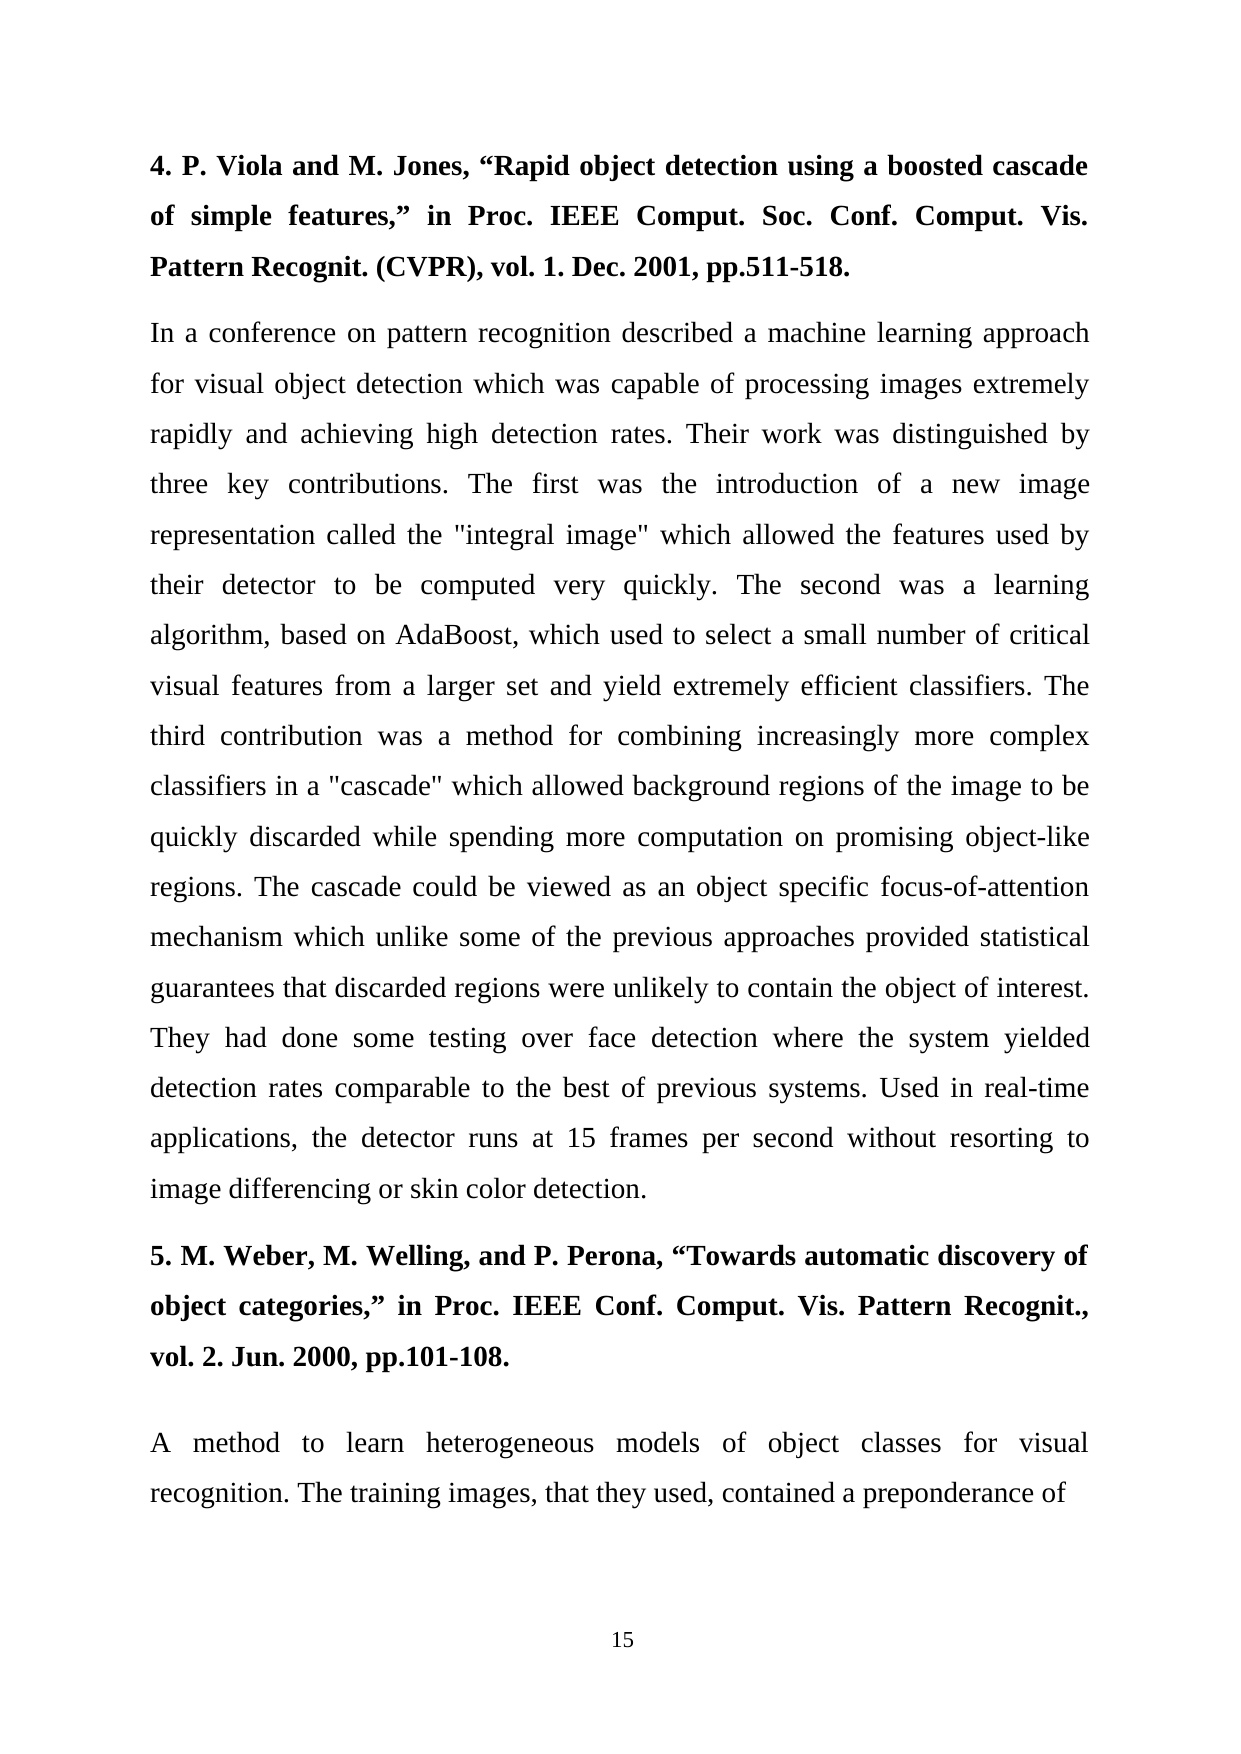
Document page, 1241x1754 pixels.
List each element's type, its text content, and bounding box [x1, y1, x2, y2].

subtitle M. Weber, M. Welling, and P. Perona, “Towards automatic discovery of object categories,” in Proc. IEEE Conf. Comput. Vis. Pattern Recognit., vol. 2. Jun. 2000, pp.101-108. [150, 1238, 1090, 1372]
text In a conference on pattern recognition described a machine learning approach for visual object detection which was capable of processing images extremely rapidly and achieving high detection rates. Their work was distinguished by three key contributions. The first was the introduction of a new image representation called the "integral image" which allowed the features used by their detector to be computed very quickly. The second was a learning algorithm, based on AdaBoost, which used to select a small number of critical visual features from a larger set and yield extremely efficient classifiers. The third contribution was a method for combining increasingly more complex classifiers in a "cascade" which allowed background regions of the image to be quickly discarded while spending more computation on promising object-like regions. The cascade could be viewed as an object specific focus-of-attention mechanism which unlike some of the previous approaches provided statistical guarantees that discarded regions were unlikely to contain the object of interest. They had done some testing over face detection where the system yielded detection rates comparable to the best of previous systems. Used in real-time applications, the detector runs at 15 frames per second without resorting to image differencing or skin color detection. [150, 316, 1091, 1204]
subtitle P. Viola and M. Jones, “Rapid object detection using a boosted cascade of simple features,” in Proc. IEEE Comput. Soc. Conf. Comput. Vis. Pattern Recognit. (CVPR), vol. 1. Dec. 2001, pp.511-518. [150, 148, 1090, 282]
text A method to learn heterogeneous models of object classes for visual recognition. The training images, that they used, contained a preponderance of [150, 1425, 1090, 1509]
